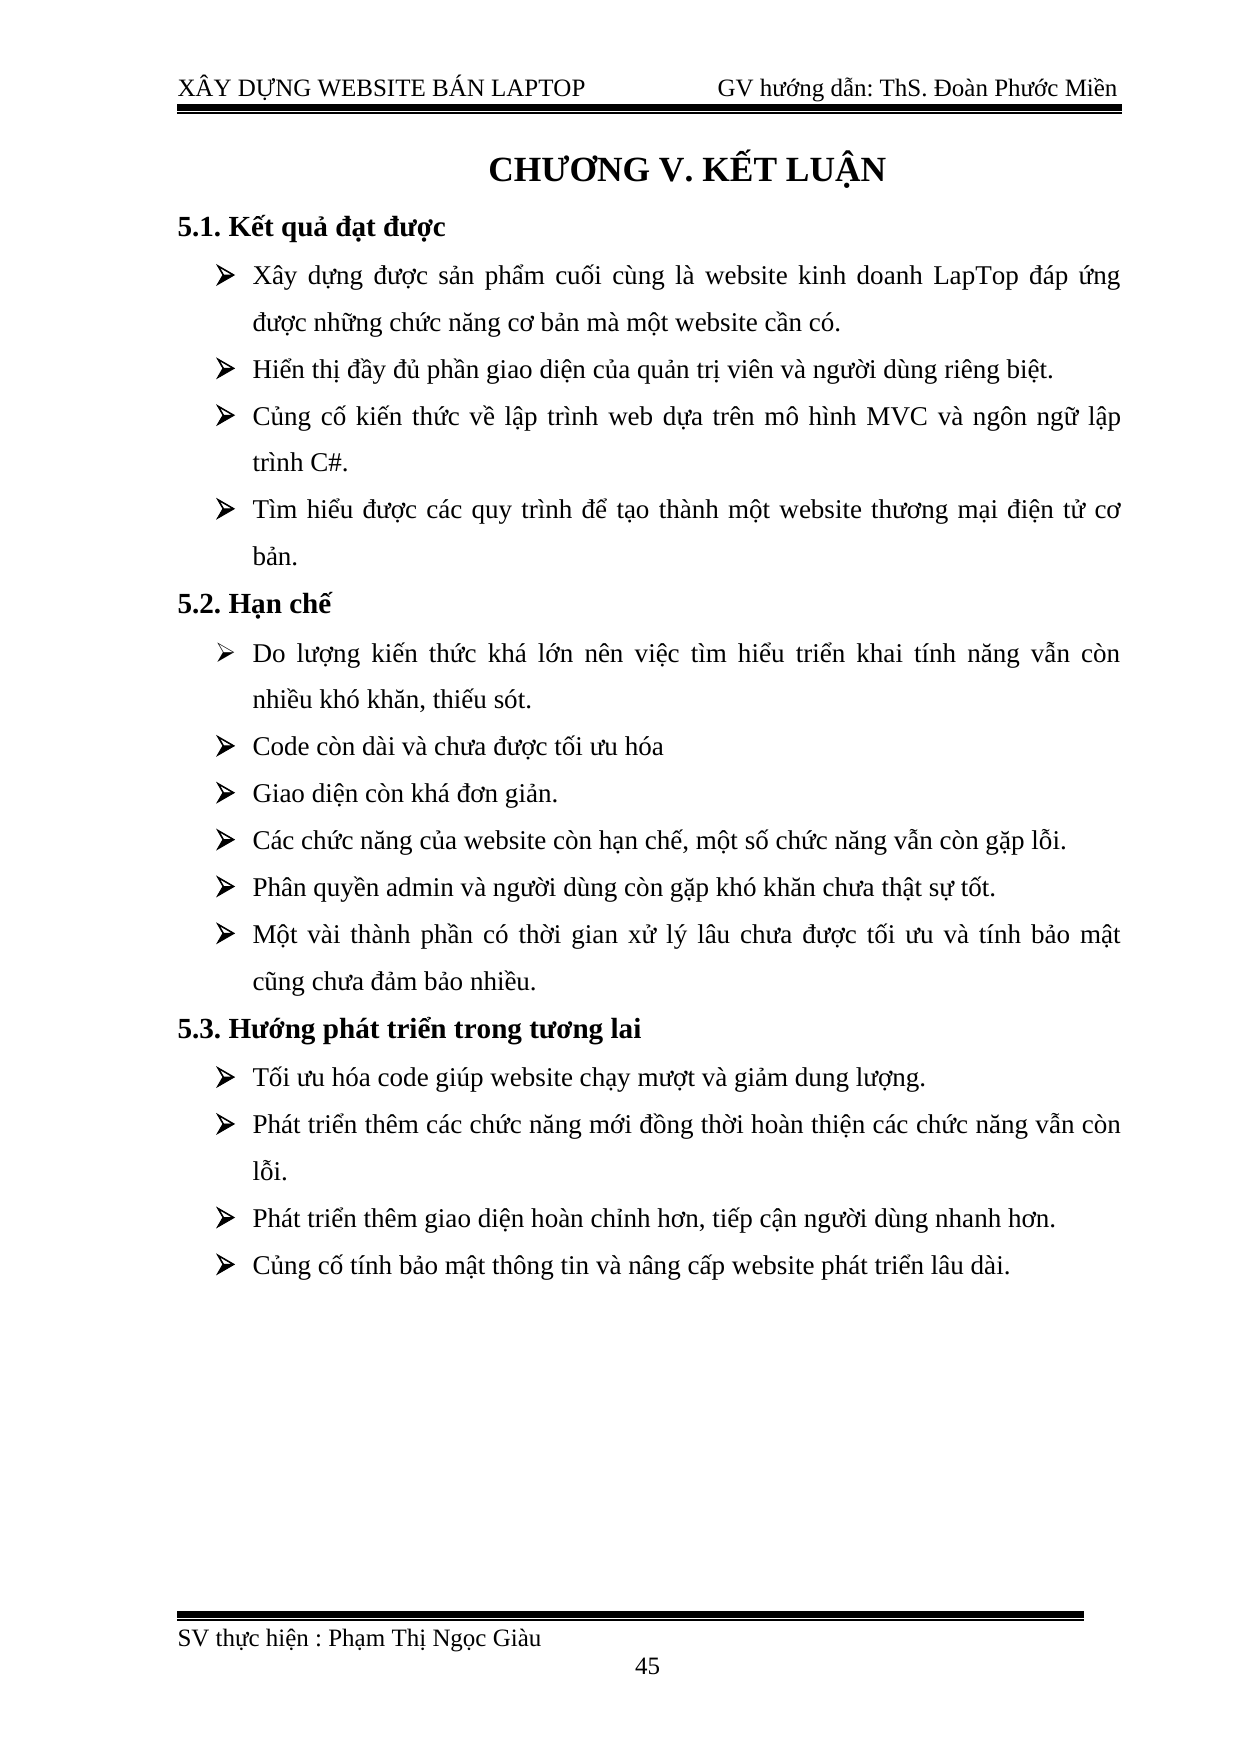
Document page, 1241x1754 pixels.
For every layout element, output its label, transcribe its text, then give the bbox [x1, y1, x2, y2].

list Giao diện còn khá đơn giản. [215, 777, 1122, 808]
subtitle 5.1. Kết quả đạt được [177, 209, 1122, 243]
list Tìm hiểu được các quy trình để tạo thành một website thương mại điện tử cơ bản. [215, 493, 1122, 571]
list Do lượng kiến thức khá lớn nên việc tìm hiểu triển khai tính năng vẫn còn nhiều khó khăn, thiếu sót. [215, 637, 1122, 715]
subtitle 5.2. Hạn chế [177, 587, 1122, 620]
list Các chức năng của website còn hạn chế, một số chức năng vẫn còn gặp lỗi. [215, 824, 1122, 855]
list Xây dựng được sản phẩm cuối cùng là website kinh doanh LapTop đáp ứng được những chức năng cơ bản mà một website cần có. [215, 259, 1122, 337]
list Một vài thành phần có thời gian xử lý lâu chưa được tối ưu và tính bảo mật cũng chưa đảm bảo nhiều. [215, 918, 1122, 996]
list Phát triển thêm giao diện hoàn chỉnh hơn, tiếp cận người dùng nhanh hơn. [215, 1202, 1122, 1233]
list Phát triển thêm các chức năng mới đồng thời hoàn thiện các chức năng vẫn còn lỗi. [215, 1108, 1122, 1186]
list Hiển thị đầy đủ phần giao diện của quản trị viên và người dùng riêng biệt. [215, 353, 1122, 384]
list Củng cố kiến thức về lập trình web dựa trên mô hình MVC và ngôn ngữ lập trình C#. [215, 400, 1122, 478]
subtitle 5.3. Hướng phát triển trong tương lai [177, 1011, 1122, 1045]
subtitle CHƯƠNG V. KẾT LUẬN [177, 148, 1122, 189]
list Code còn dài và chưa được tối ưu hóa [215, 730, 1122, 762]
list Củng cố tính bảo mật thông tin và nâng cấp website phát triển lâu dài. [215, 1249, 1122, 1280]
list Tối ưu hóa code giúp website chạy mượt và giảm dung lượng. [215, 1062, 1122, 1093]
list Phân quyền admin và người dùng còn gặp khó khăn chưa thật sự tốt. [215, 871, 1122, 902]
